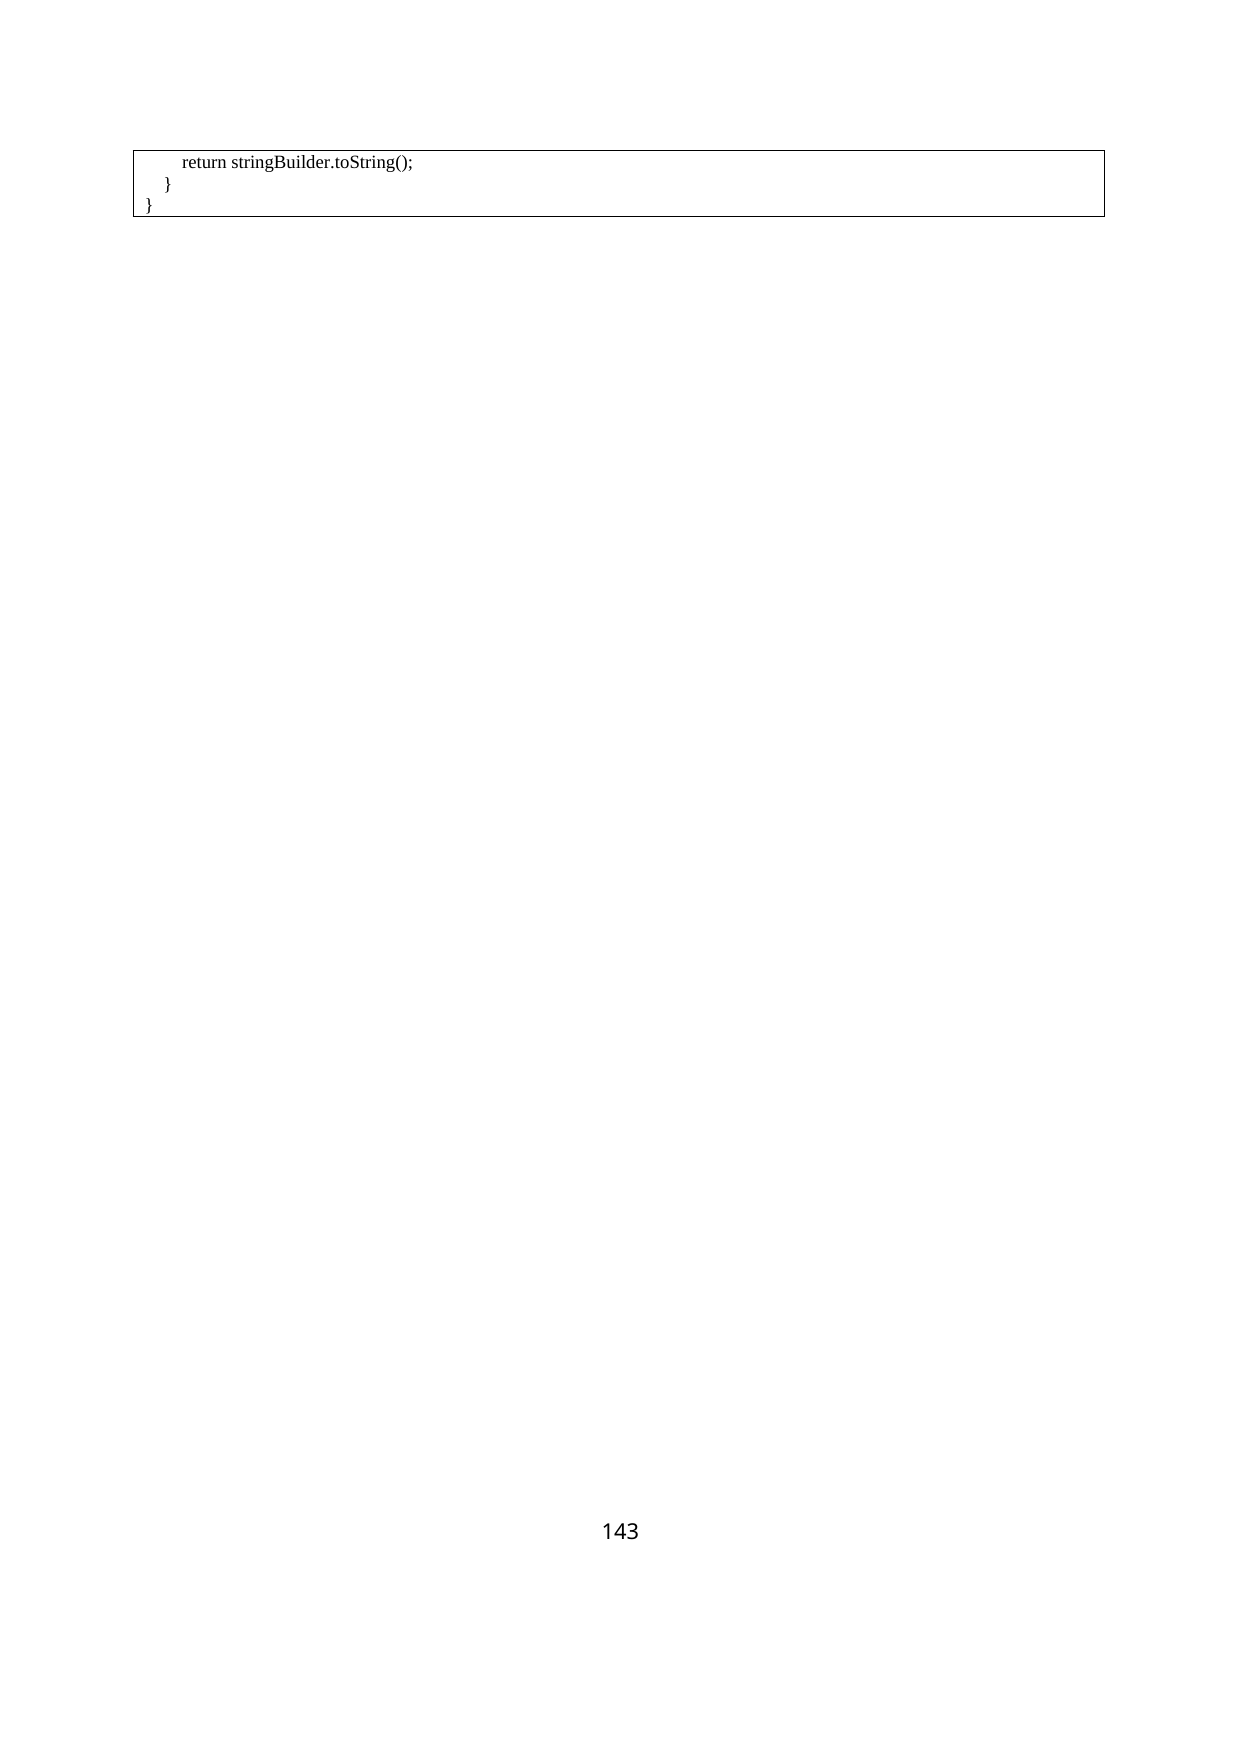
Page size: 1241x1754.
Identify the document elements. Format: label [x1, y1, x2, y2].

table_header [134, 151, 1104, 216]
